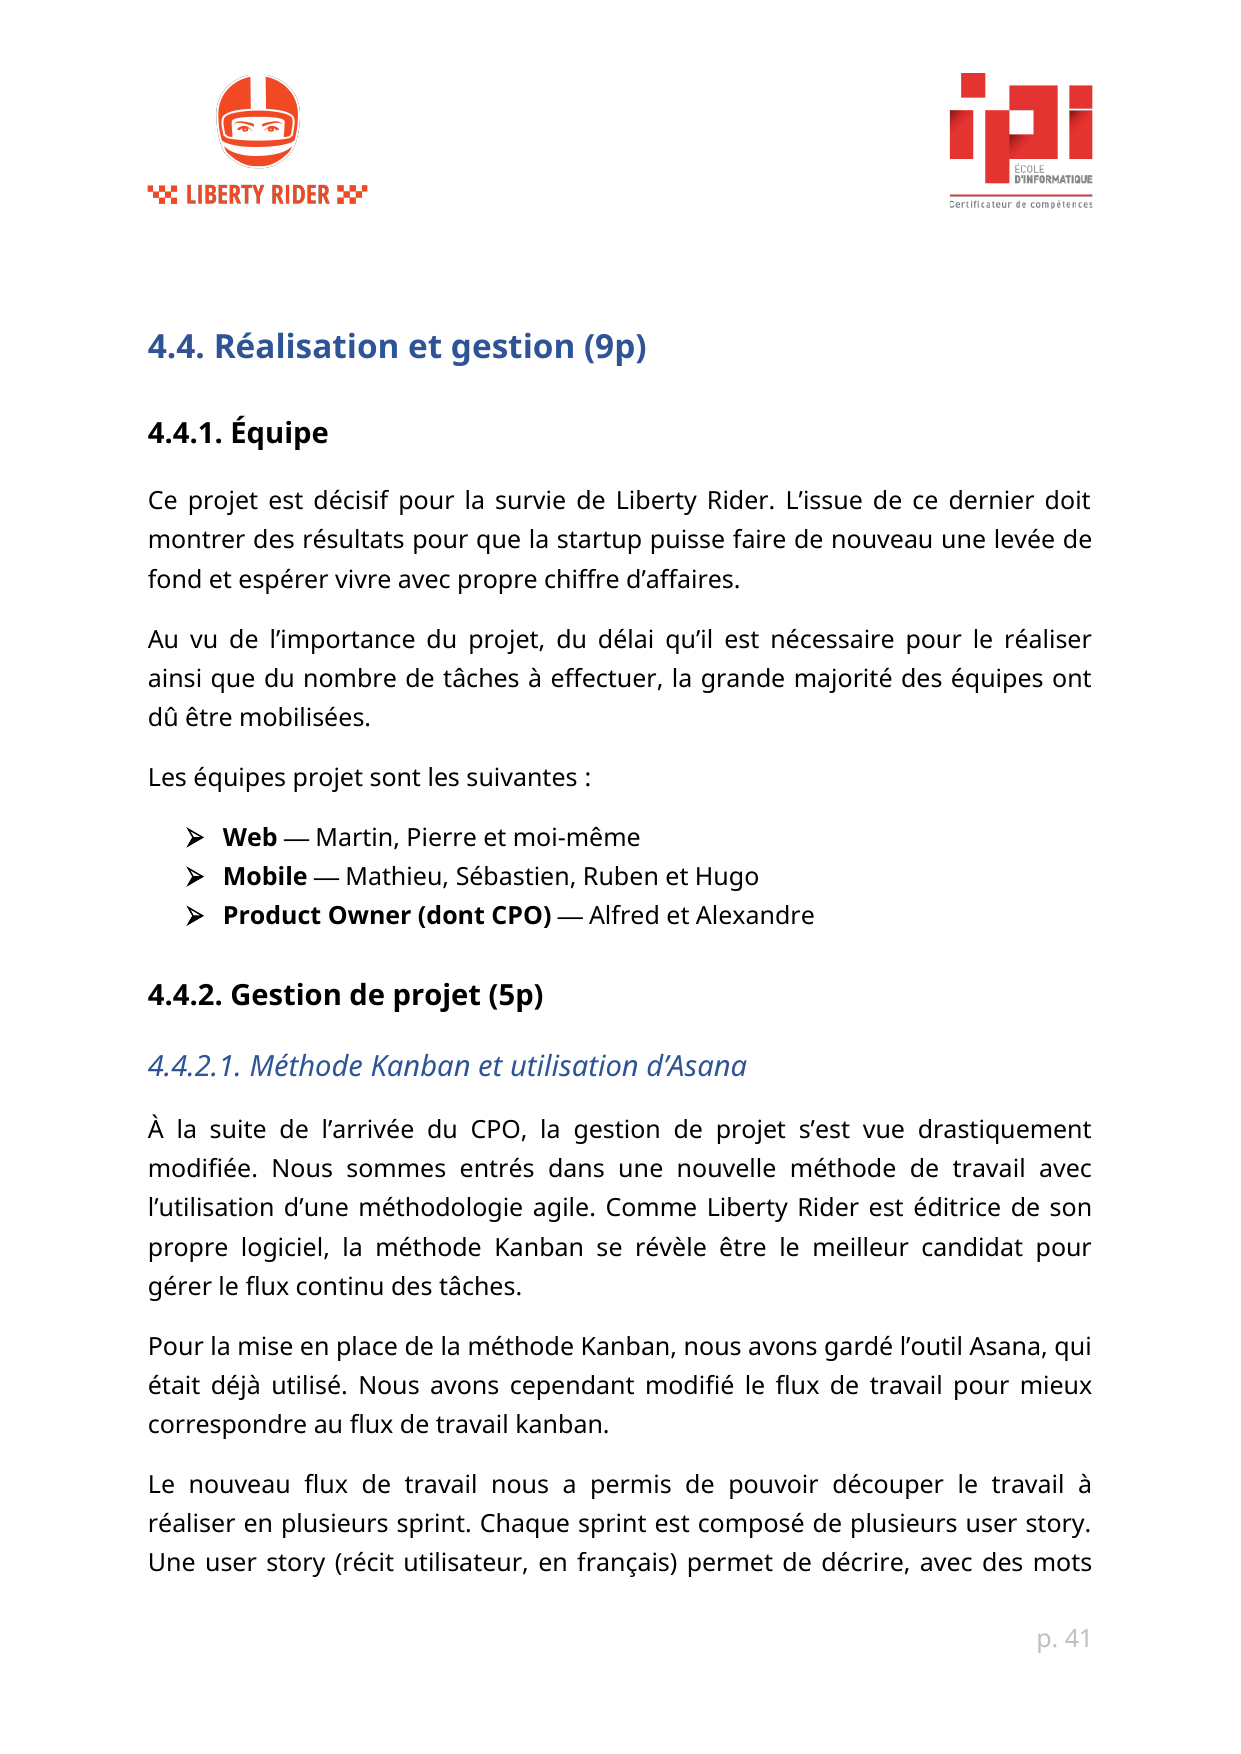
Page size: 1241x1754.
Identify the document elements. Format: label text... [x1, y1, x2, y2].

subtitle Gestion de projet (5p) [148, 975, 1093, 1014]
text Ce projet est décisif pour la survie de Liberty Rider. L’issue de ce dernier doit montrer des résultats pour que la startup puisse faire de nouveau une levée de fond et espérer vivre avec propre chiffre d’affaires. [148, 483, 1093, 595]
text Les équipes projet sont les suivantes : [148, 760, 1093, 794]
list Mobile ― Mathieu, Sébastien, Ruben et Hugo [185, 859, 1093, 893]
picture [147, 75, 368, 209]
text Au vu de l’importance du projet, du délai qu’il est nécessaire pour le réaliser ainsi que du nombre de tâches à effectuer, la grande majorité des équipes ont dû être mobilisées. [148, 621, 1093, 734]
list Product Owner (dont CPO) ― Alfred et Alexandre [185, 898, 1093, 932]
subtitle Équipe [148, 412, 1093, 452]
text Pour la mise en place de la méthode Kanban, nous avons gardé l’outil Asana, qui était déjà utilisé. Nous avons cependant modifié le flux de travail pour mieux correspondre au flux de travail kanban. [148, 1328, 1093, 1441]
subtitle Réalisation et gestion (9p) [148, 323, 1093, 368]
text À la suite de l’arrivée du CPO, la gestion de projet s’est vue drastiquement modifiée. Nous sommes entrés dans une nouvelle méthode de travail avec l’utilisation d’une méthodologie agile. Comme Liberty Rider est éditrice de son propre logiciel, la méthode Kanban se révèle être le meilleur candidat pour gérer le flux continu des tâches. [148, 1112, 1093, 1302]
subtitle Méthode Kanban et utilisation d’Asana [148, 1045, 1093, 1085]
picture [949, 73, 1093, 209]
list Web ― Martin, Pierre et moi-même [185, 820, 1093, 854]
